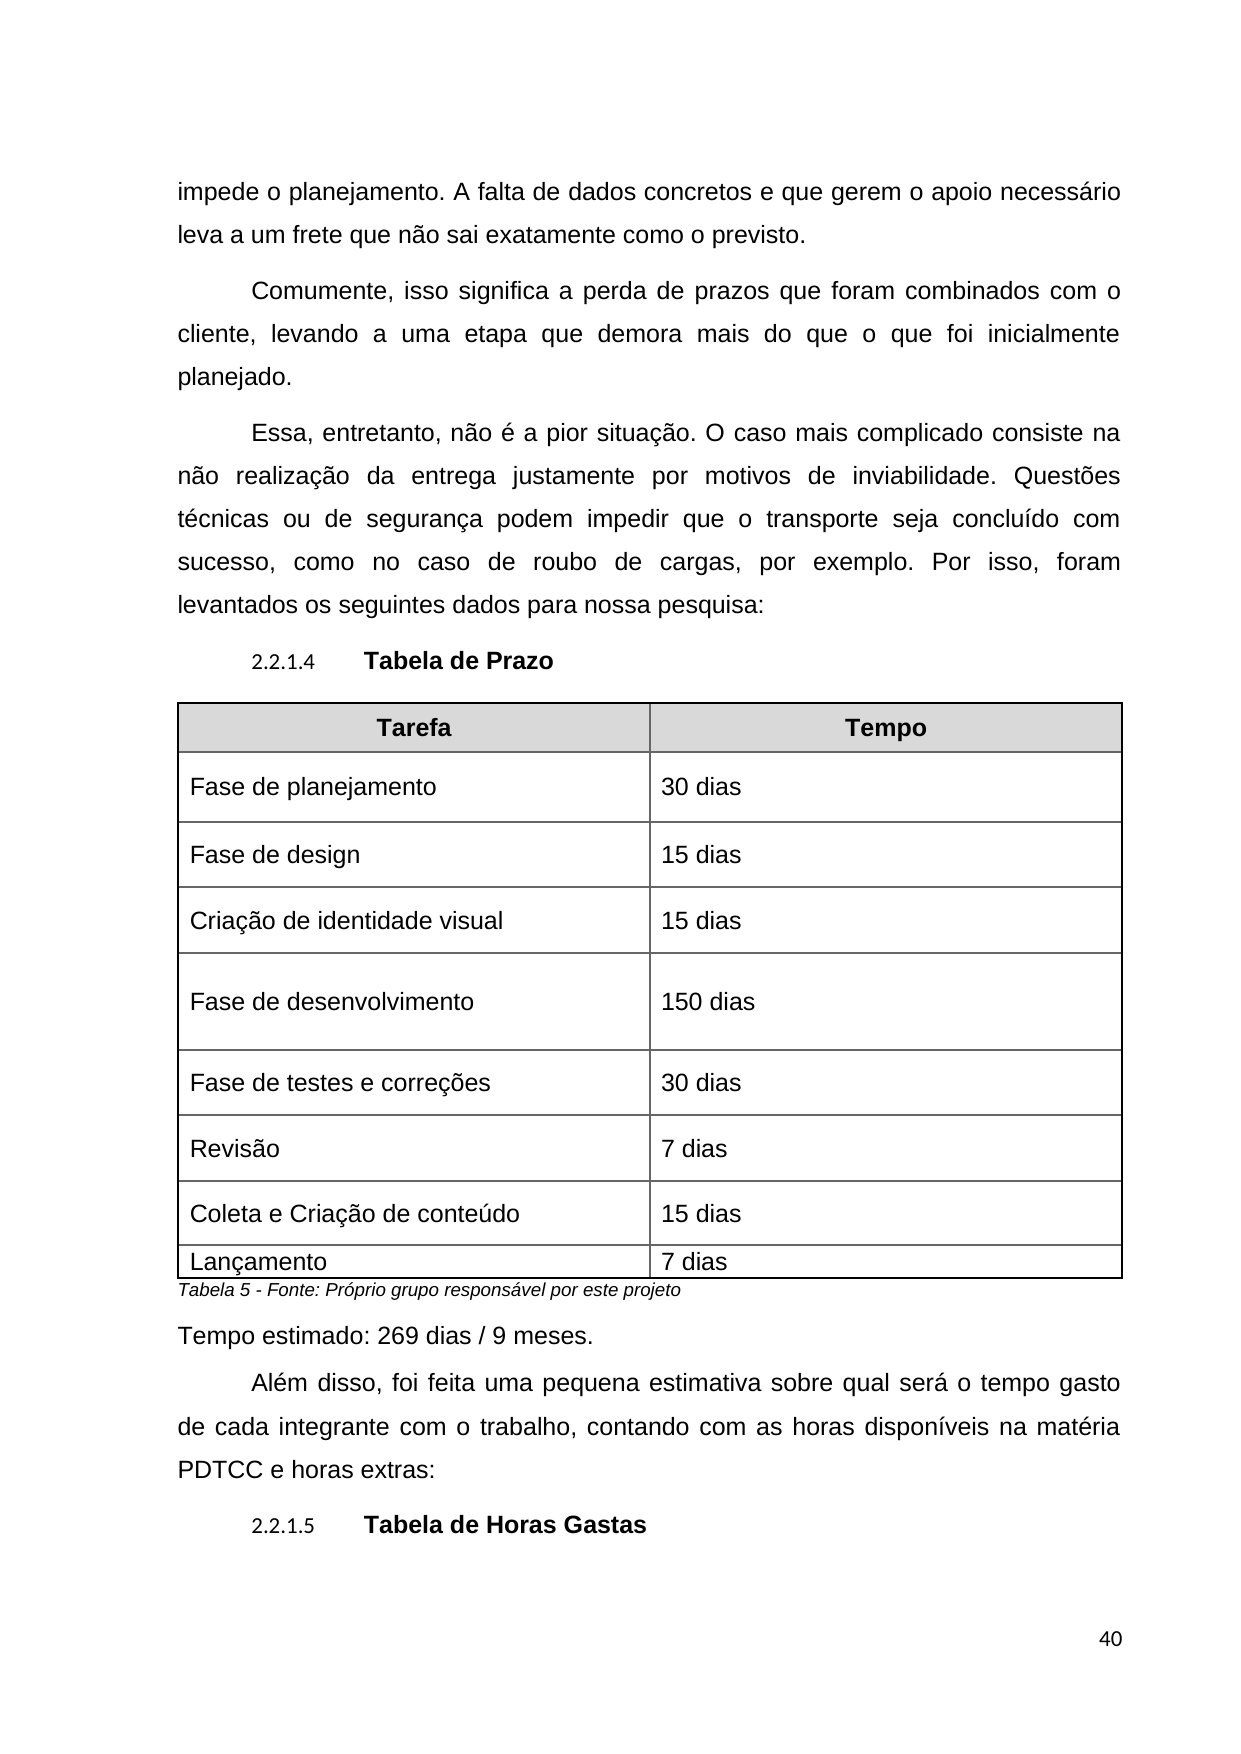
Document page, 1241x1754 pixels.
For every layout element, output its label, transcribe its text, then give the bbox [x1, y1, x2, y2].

text Comumente, isso significa a perda de prazos que foram combinados com o cliente, levando a uma etapa que demora mais do que o que foi inicialmente planejado. [177, 276, 1122, 391]
table_cell 15 dias [651, 823, 1121, 886]
text Tabela 5 - Fonte: Próprio grupo responsável por este projeto [177, 1279, 1122, 1300]
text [177, 177, 1122, 249]
list Tabela de Horas Gastas [251, 1510, 1122, 1539]
list Tabela de Prazo [251, 646, 1122, 675]
table_cell Lançamento [179, 1246, 649, 1277]
table_cell Fase de planejamento [179, 753, 649, 821]
table_cell Revisão [179, 1116, 649, 1180]
table_cell Fase de testes e correções [179, 1051, 649, 1114]
table_header Tarefa [179, 704, 649, 751]
table_header Tempo [651, 704, 1121, 751]
table_cell 7 dias [651, 1116, 1121, 1180]
table_cell Fase de design [179, 823, 649, 886]
table_cell 15 dias [651, 1182, 1121, 1244]
text Além disso, foi feita uma pequena estimativa sobre qual será o tempo gasto de cada integrante com o trabalho, contando com as horas disponíveis na matéria PDTCC e horas extras: [177, 1368, 1122, 1483]
table_cell 30 dias [651, 753, 1121, 821]
table_cell Criação de identidade visual [179, 888, 649, 952]
table_cell Fase de desenvolvimento [179, 954, 649, 1049]
table_cell Coleta e Criação de conteúdo [179, 1182, 649, 1244]
table_cell 15 dias [651, 888, 1121, 952]
table_cell 30 dias [651, 1051, 1121, 1114]
text Essa, entretanto, não é a pior situação. O caso mais complicado consiste na não realização da entrega justamente por motivos de inviabilidade. Questões técnicas ou de segurança podem impedir que o transporte seja concluído com sucesso, como no caso de roubo de cargas, por exemplo. Por isso, foram levantados os seguintes dados para nossa pesquisa: [177, 418, 1122, 619]
table_cell 7 dias [651, 1246, 1121, 1277]
text Tempo estimado: 269 dias / 9 meses. [177, 1321, 1122, 1350]
table_cell 150 dias [651, 954, 1121, 1049]
